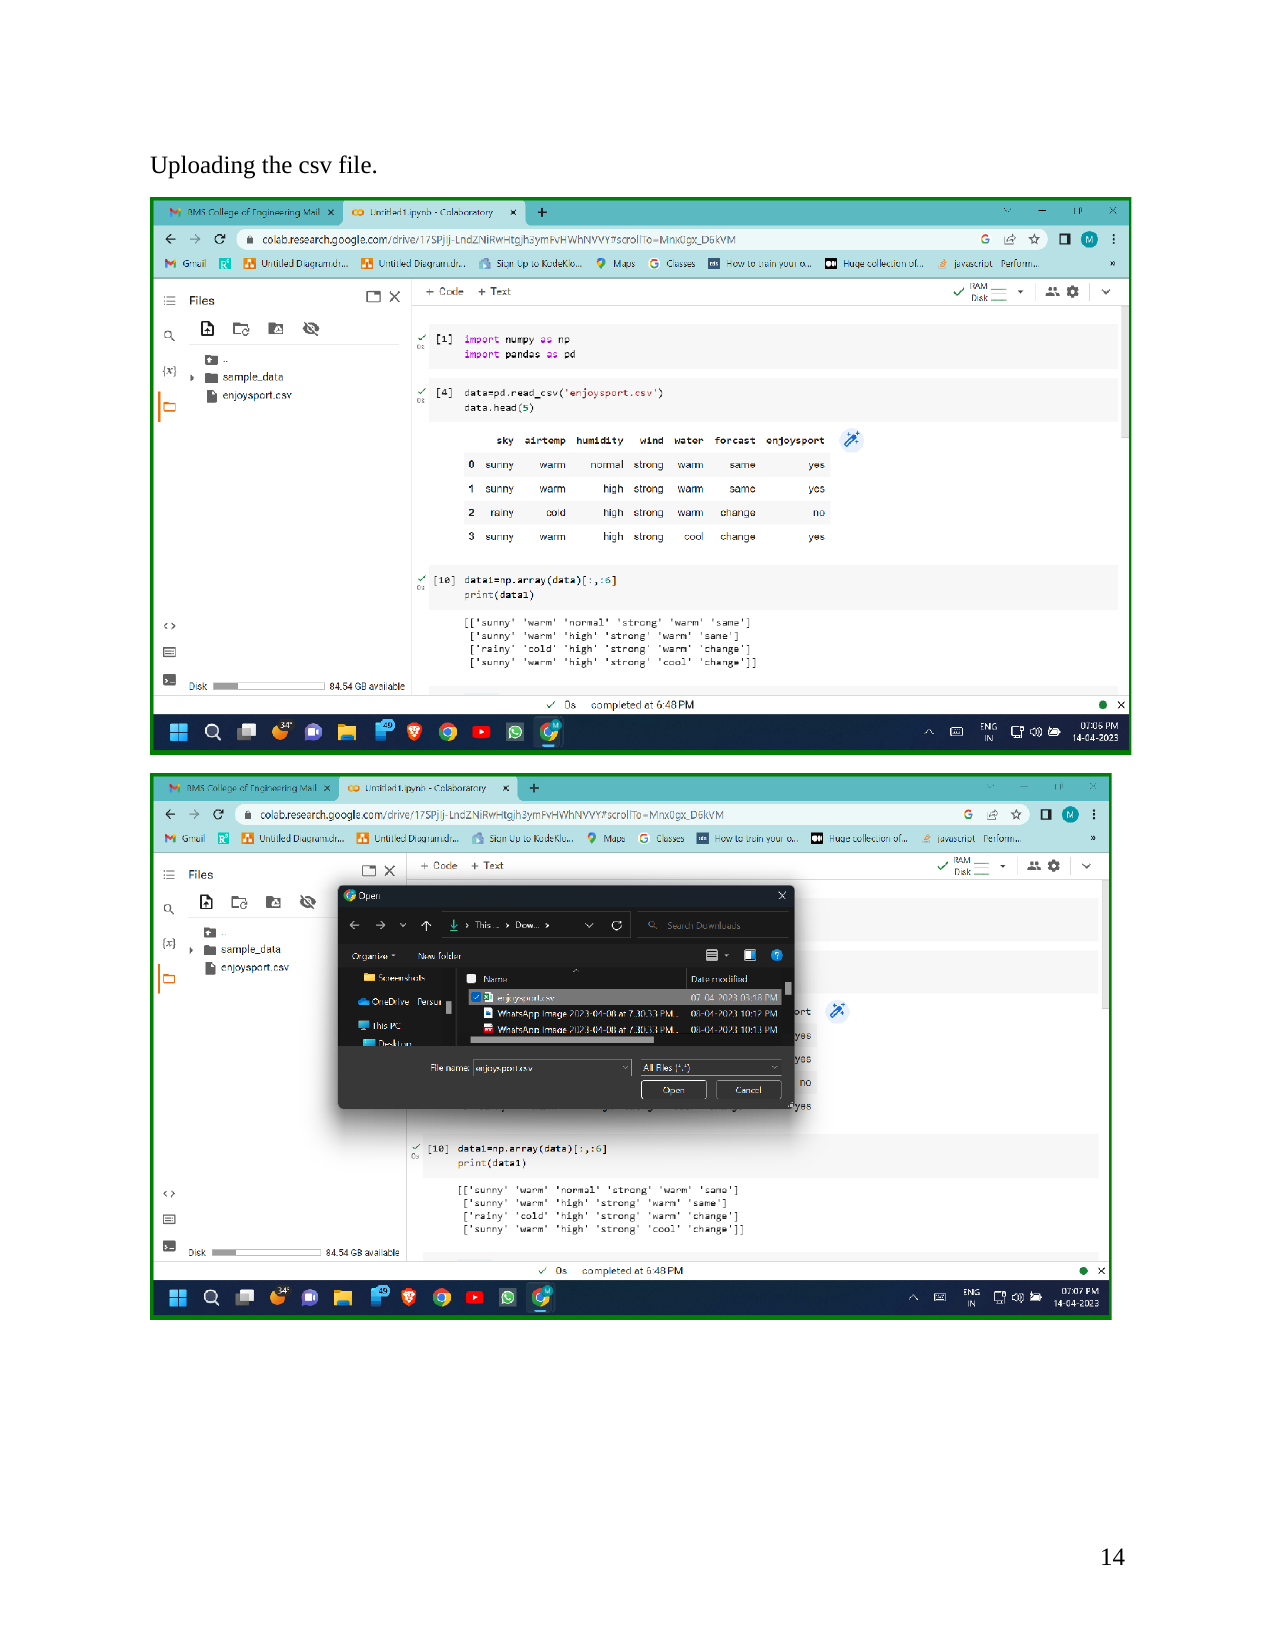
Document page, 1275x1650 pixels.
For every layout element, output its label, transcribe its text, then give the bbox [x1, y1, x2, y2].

text Uploading the csv file. [150, 150, 1142, 179]
picture [150, 773, 1112, 1320]
picture [150, 197, 1132, 755]
